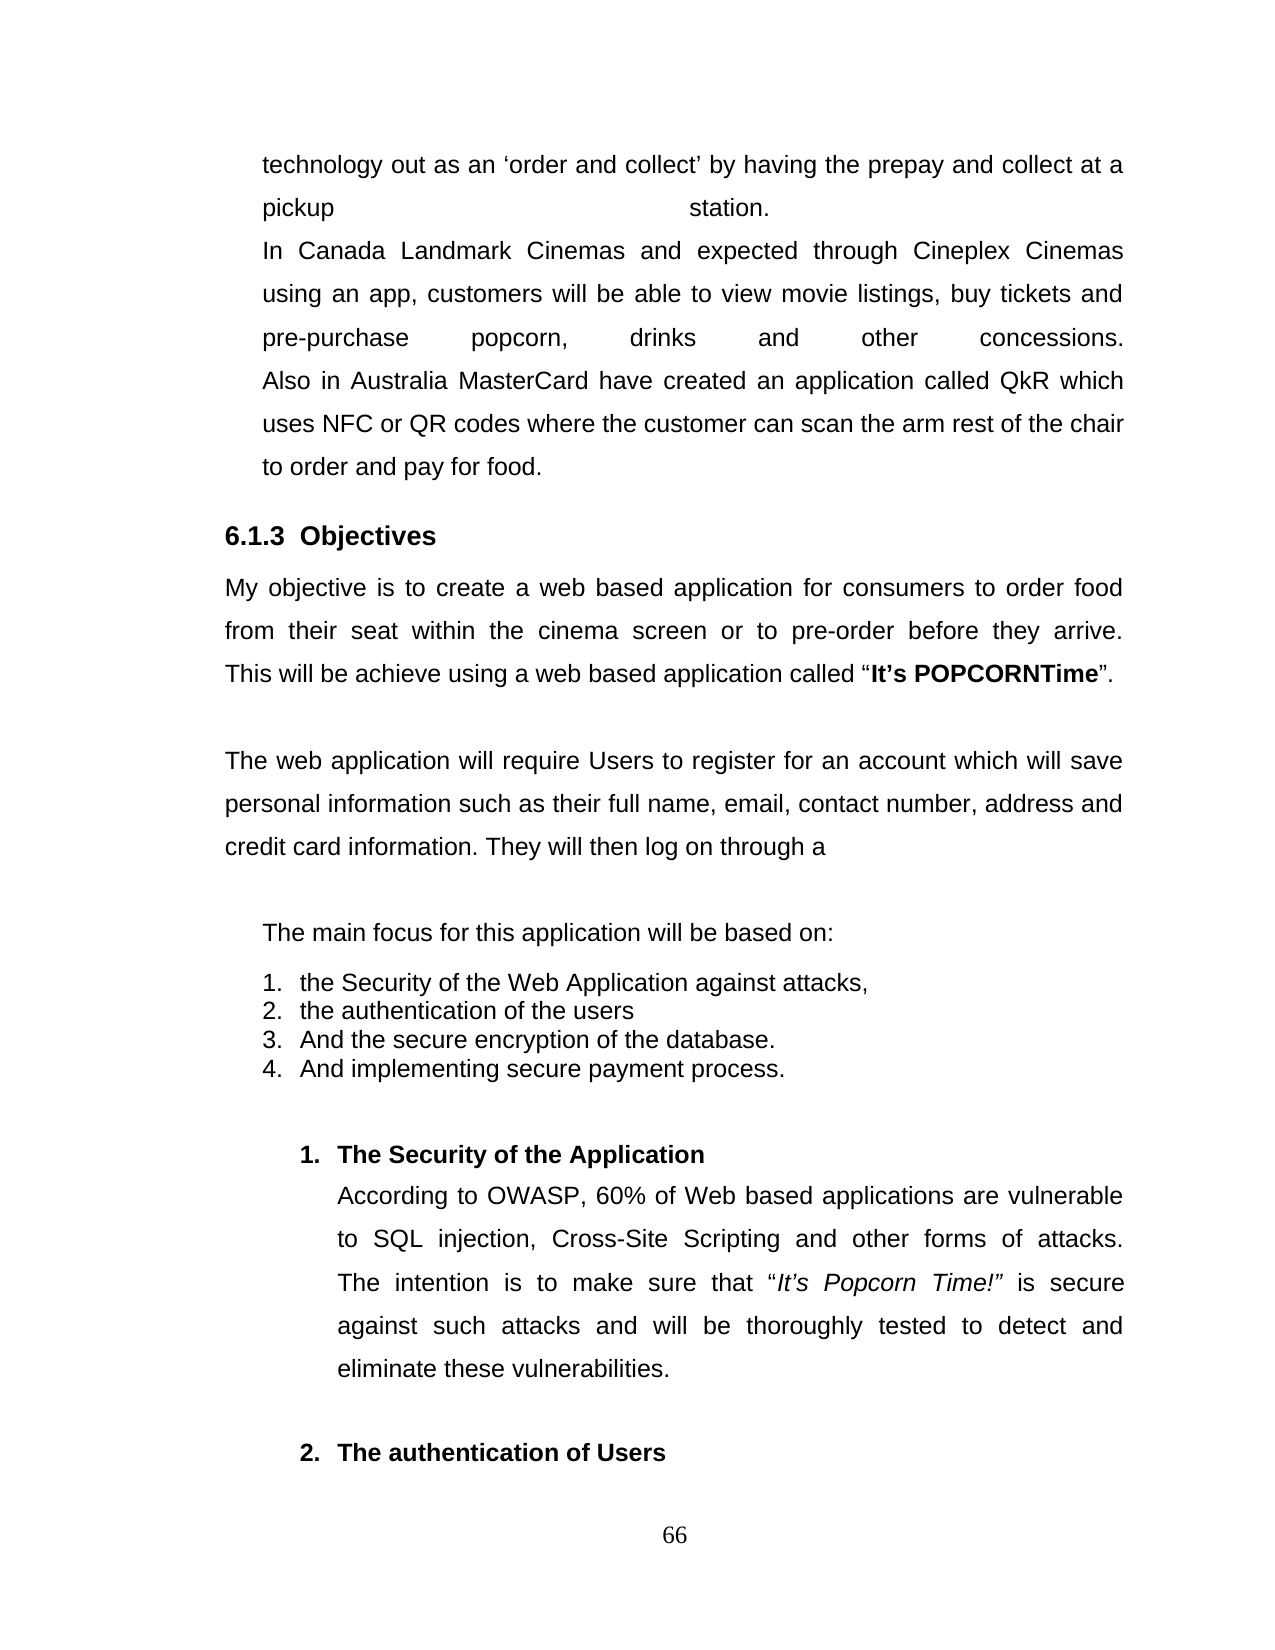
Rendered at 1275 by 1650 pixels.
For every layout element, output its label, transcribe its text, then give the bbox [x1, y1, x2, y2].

text According to OWASP, 60% of Web based applications are vulnerable to SQL injection, Cross-Site Scripting and other forms of attacks. The intention is to make sure that “It’s Popcorn Time!” is secure against such attacks and will be thoroughly tested to detect and eliminate these vulnerabilities. [337, 1181, 1125, 1382]
list the Security of the Web Application against attacks, [262, 967, 1125, 996]
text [262, 150, 1125, 481]
list The Security of the Application [299, 1140, 1125, 1169]
list And implementing secure payment process. [262, 1054, 1125, 1082]
subtitle Objectives [224, 520, 1125, 551]
list the authentication of the users [262, 996, 1125, 1025]
text The web application will require Users to register for an account which will save personal information such as their full name, email, contact number, address and credit card information. They will then log on through a [224, 746, 1125, 861]
list The authentication of Users [299, 1438, 1125, 1467]
text The main focus for this application will be based on: [224, 918, 1125, 947]
list And the secure encryption of the database. [262, 1025, 1125, 1054]
text My objective is to create a web based application for consumers to order food from their seat within the cinema screen or to pre-order before they arrive. This will be achieve using a web based application called “It’s POPCORNTime”. [224, 573, 1125, 688]
